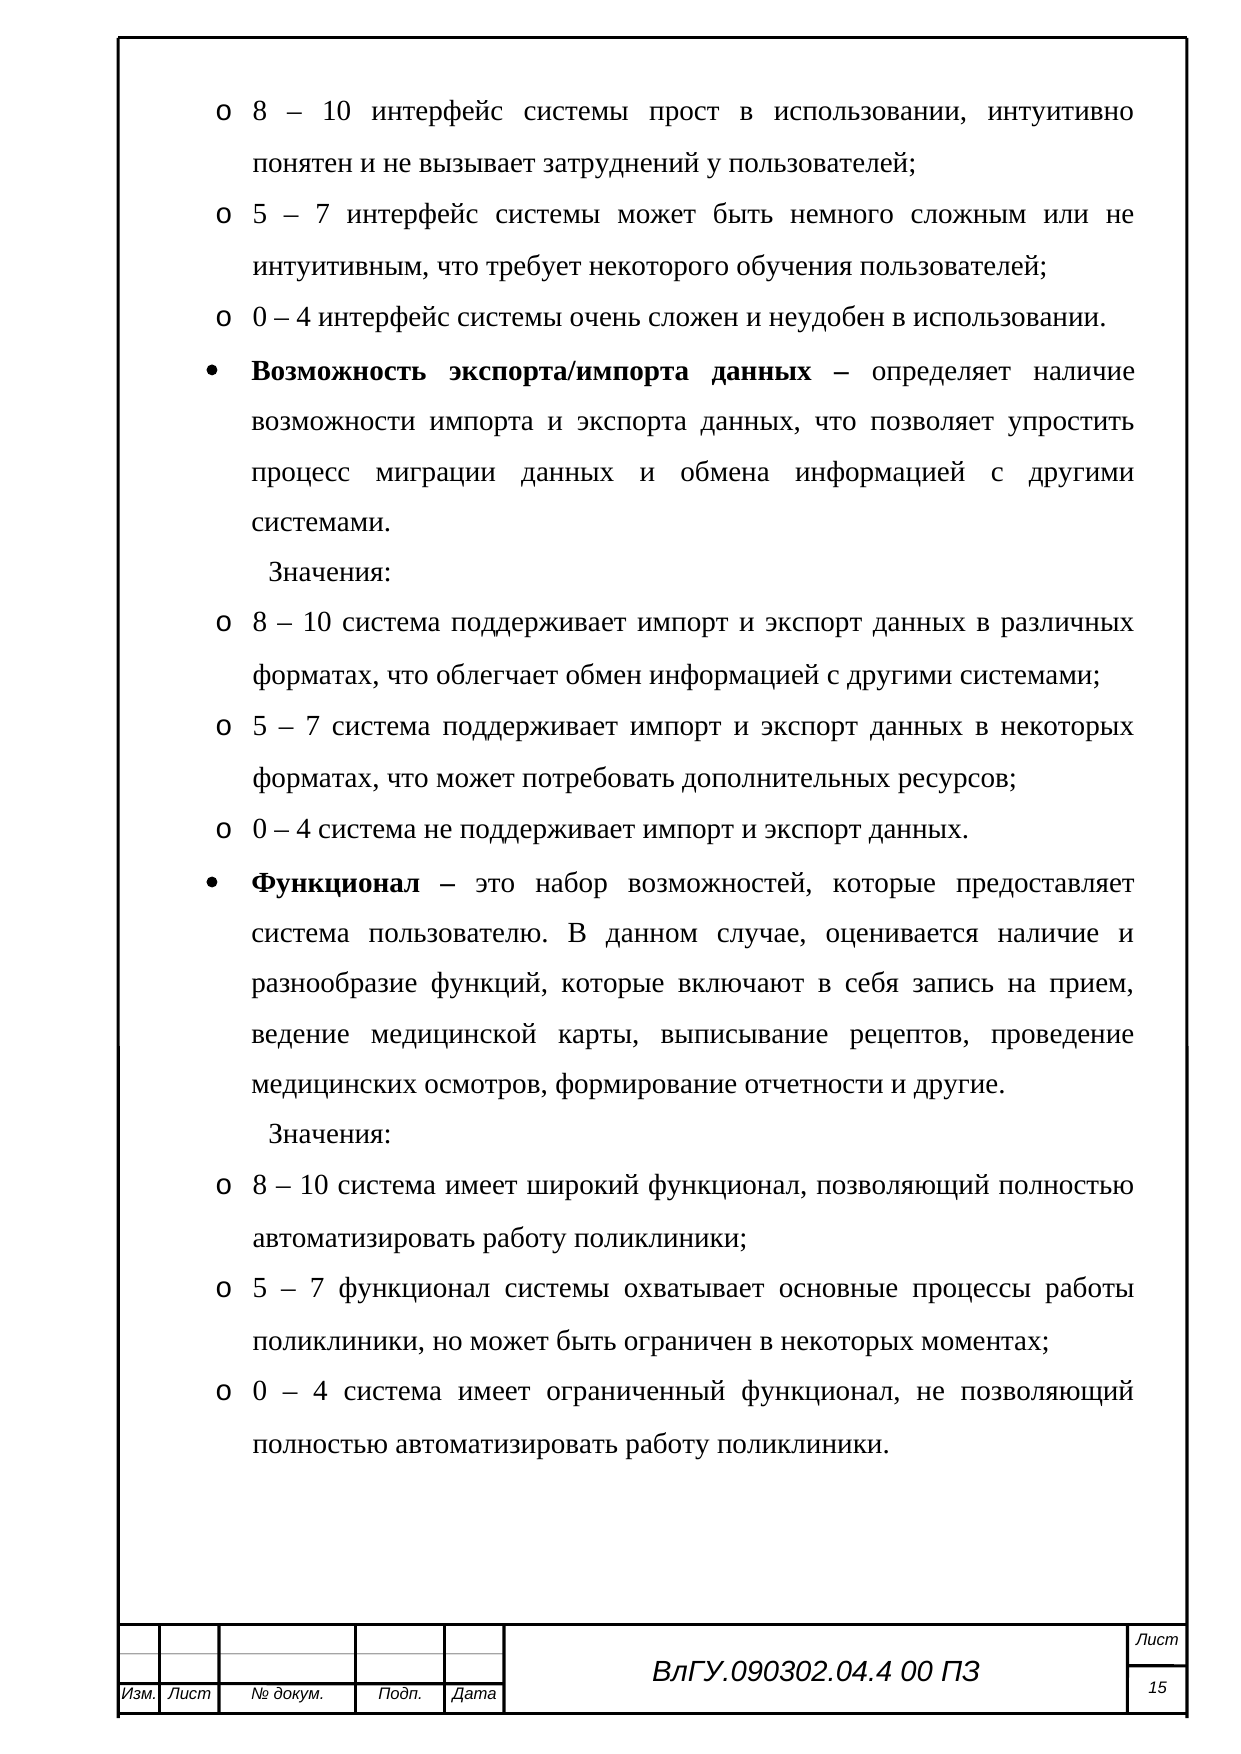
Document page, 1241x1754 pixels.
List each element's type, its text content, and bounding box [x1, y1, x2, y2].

list Значения: [252, 554, 1135, 588]
list Значения: [252, 1117, 1135, 1150]
list 5 – 7 функционал системы охватывает основные процессы работы поликлиники, но может быть ограничен в некоторых моментах; [215, 1270, 1135, 1356]
list 8 – 10 интерфейс системы прост в использовании, интуитивно понятен и не вызывает затруднений у пользователей; [215, 93, 1135, 179]
list 0 – 4 система имеет ограниченный функционал, не позволяющий полностью автоматизировать работу поликлиники. [215, 1373, 1135, 1459]
list 0 – 4 система не поддерживает импорт и экспорт данных. [215, 811, 1135, 847]
list 5 – 7 система поддерживает импорт и экспорт данных в некоторых форматах, что может потребовать дополнительных ресурсов; [215, 708, 1135, 794]
list 0 – 4 интерфейс системы очень сложен и неудобен в использовании. [215, 299, 1135, 335]
list Функционал – это набор возможностей, которые предоставляет система пользователю. В данном случае, оценивается наличие и разнообразие функций, которые включают в себя запись на прием, ведение медицинской карты, выписывание рецептов, проведение медицинских осмотров, формирование отчетности и другие. [207, 865, 1135, 1100]
list Возможность экспорта/импорта данных – определяет наличие возможности импорта и экспорта данных, что позволяет упростить процесс миграции данных и обмена информацией с другими системами. [207, 353, 1135, 537]
list 5 – 7 интерфейс системы может быть немного сложным или не интуитивным, что требует некоторого обучения пользователей; [215, 196, 1135, 282]
list 8 – 10 система имеет широкий функционал, позволяющий полностью автоматизировать работу поликлиники; [215, 1167, 1135, 1253]
list 8 – 10 система поддерживает импорт и экспорт данных в различных форматах, что облегчает обмен информацией с другими системами; [215, 604, 1135, 691]
